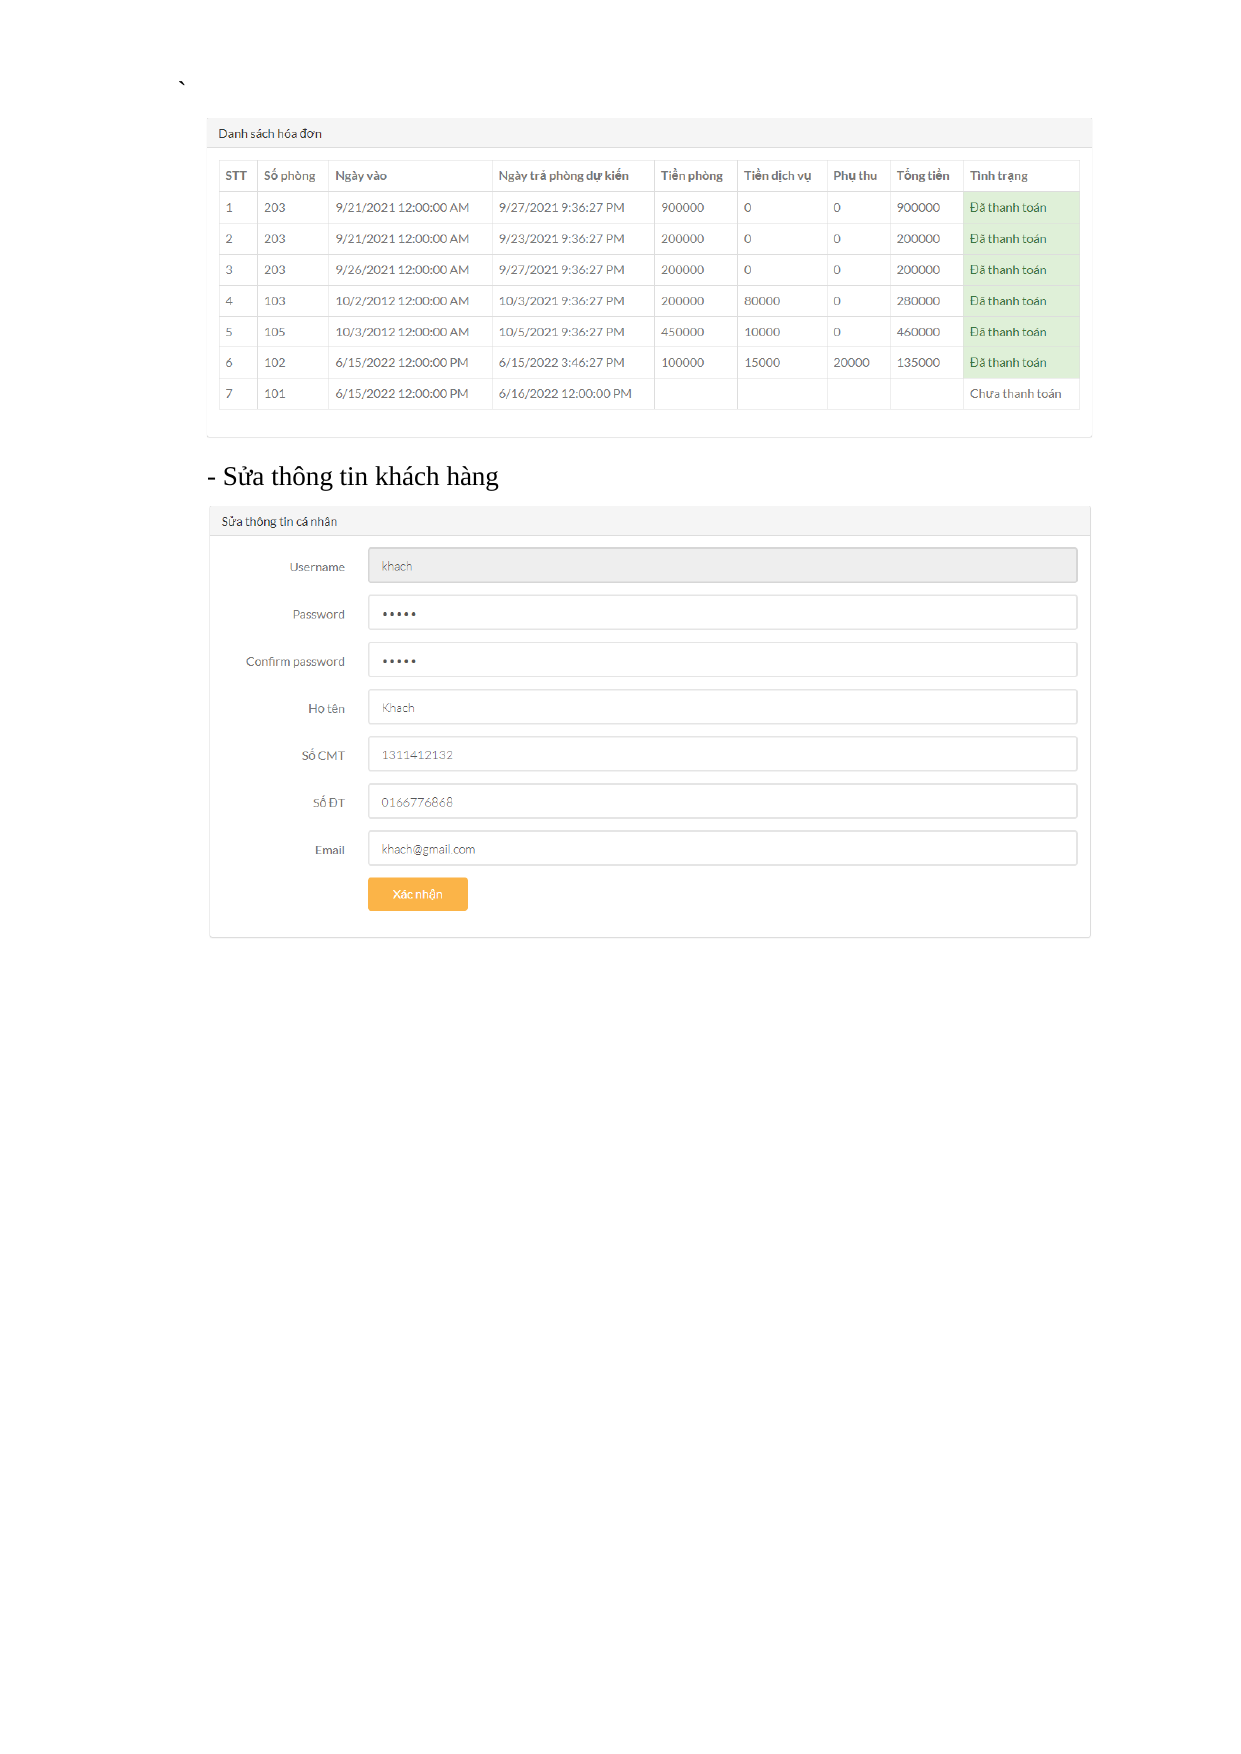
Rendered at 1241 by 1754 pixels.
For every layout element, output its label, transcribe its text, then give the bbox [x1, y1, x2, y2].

picture [206, 506, 1093, 939]
text - Sửa thông tin khách hàng [177, 460, 1122, 491]
picture [206, 118, 1093, 445]
